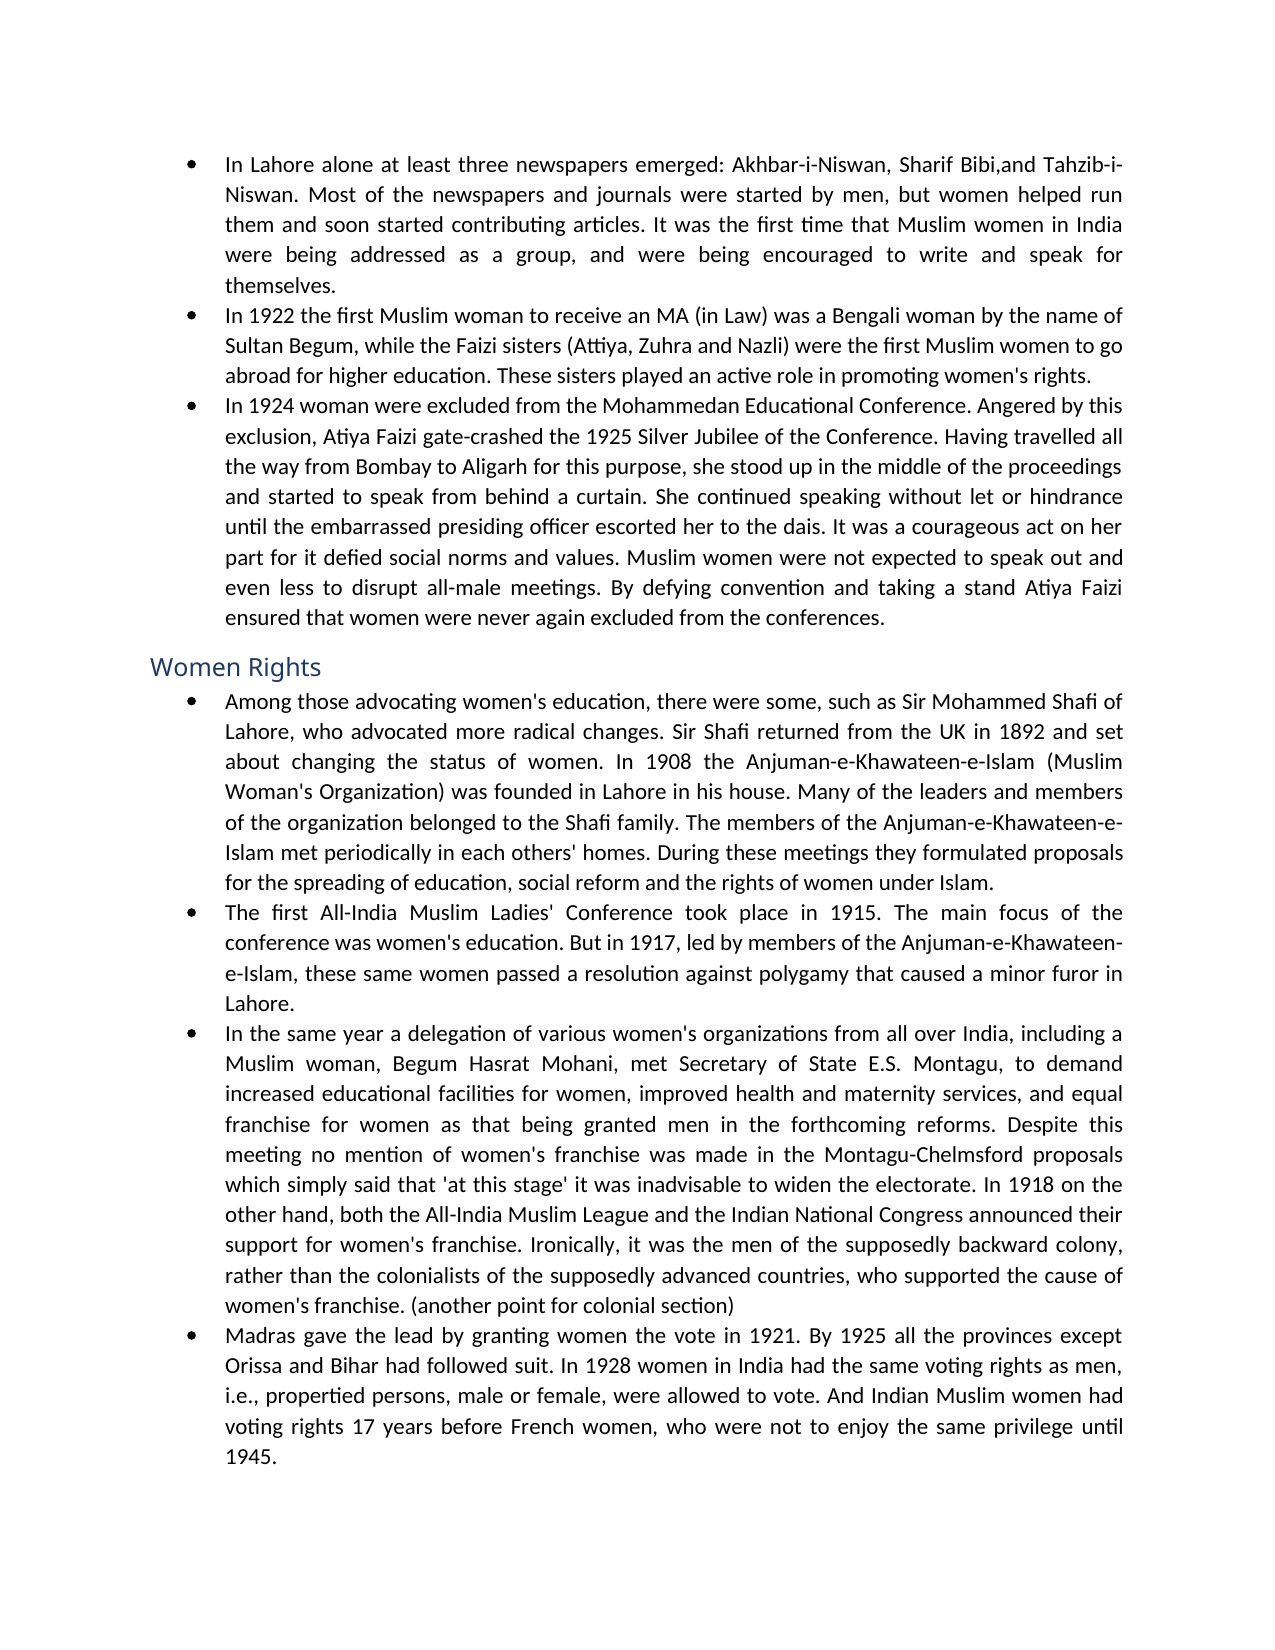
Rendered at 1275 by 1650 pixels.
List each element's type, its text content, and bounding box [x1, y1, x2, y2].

list The first All-India Muslim Ladies' Conference took place in 1915. The main focus of the conference was women's education. But in 1917, led by members of the Anjuman-e-Khawateen-e-Islam, these same women passed a resolution against polygamy that caused a minor furor in Lahore. [187, 898, 1125, 1017]
list In the same year a delegation of various women's organizations from all over India, including a Muslim woman, Begum Hasrat Mohani, met Secretary of State E.S. Montagu, to demand increased educational facilities for women, improved health and maternity services, and equal franchise for women as that being granted men in the forthcoming reforms. Despite this meeting no mention of women's franchise was made in the Montagu-Chelmsford proposals which simply said that 'at this stage' it was inadvisable to widen the electorate. In 1918 on the other hand, both the All-India Muslim League and the Indian National Congress announced their support for women's franchise. Ironically, it was the men of the supposedly backward colony, rather than the colonialists of the supposedly advanced countries, who supported the cause of women's franchise. (another point for colonial section) [187, 1019, 1125, 1319]
list In Lahore alone at least three newspapers emerged: Akhbar-i-Niswan, Sharif Bibi,and Tahzib-i-Niswan. Most of the newspapers and journals were started by men, but women helped run them and soon started contributing articles. It was the first time that Muslim women in India were being addressed as a group, and were being encouraged to write and speak for themselves. [187, 150, 1125, 299]
subtitle Women Rights [150, 650, 1125, 684]
list In 1924 woman were excluded from the Mohammedan Educational Conference. Angered by this exclusion, Atiya Faizi gate-crashed the 1925 Silver Jubilee of the Conference. Having travelled all the way from Bombay to Aligarh for this purpose, she stood up in the middle of the proceedings and started to speak from behind a curtain. She continued speaking without let or hindrance until the embarrassed presiding officer escorted her to the dais. It was a courageous act on her part for it defied social norms and values. Muslim women were not expected to speak out and even less to disrupt all-male meetings. By defying convention and taking a stand Atiya Faizi ensured that women were never again excluded from the conferences. [187, 392, 1125, 631]
list In 1922 the first Muslim woman to receive an MA (in Law) was a Bengali woman by the name of Sultan Begum, while the Faizi sisters (Attiya, Zuhra and Nazli) were the first Muslim women to go abroad for higher education. These sisters played an active role in promoting women's rights. [187, 301, 1125, 389]
list Among those advocating women's education, there were some, such as Sir Mohammed Shafi of Lahore, who advocated more radical changes. Sir Shafi returned from the UK in 1892 and set about changing the status of women. In 1908 the Anjuman-e-Khawateen-e-Islam (Muslim Woman's Organization) was founded in Lahore in his house. Many of the leaders and members of the organization belonged to the Shafi family. The members of the Anjuman-e-Khawateen-e-Islam met periodically in each others' homes. During these meetings they formulated proposals for the spreading of education, social reform and the rights of women under Islam. [187, 687, 1125, 896]
list Madras gave the lead by granting women the vote in 1921. By 1925 all the provinces except Orissa and Bihar had followed suit. In 1928 women in India had the same voting rights as men, i.e., propertied persons, male or female, were allowed to vote. And Indian Muslim women had voting rights 17 years before French women, who were not to enjoy the same privilege until 1945. [187, 1321, 1125, 1470]
